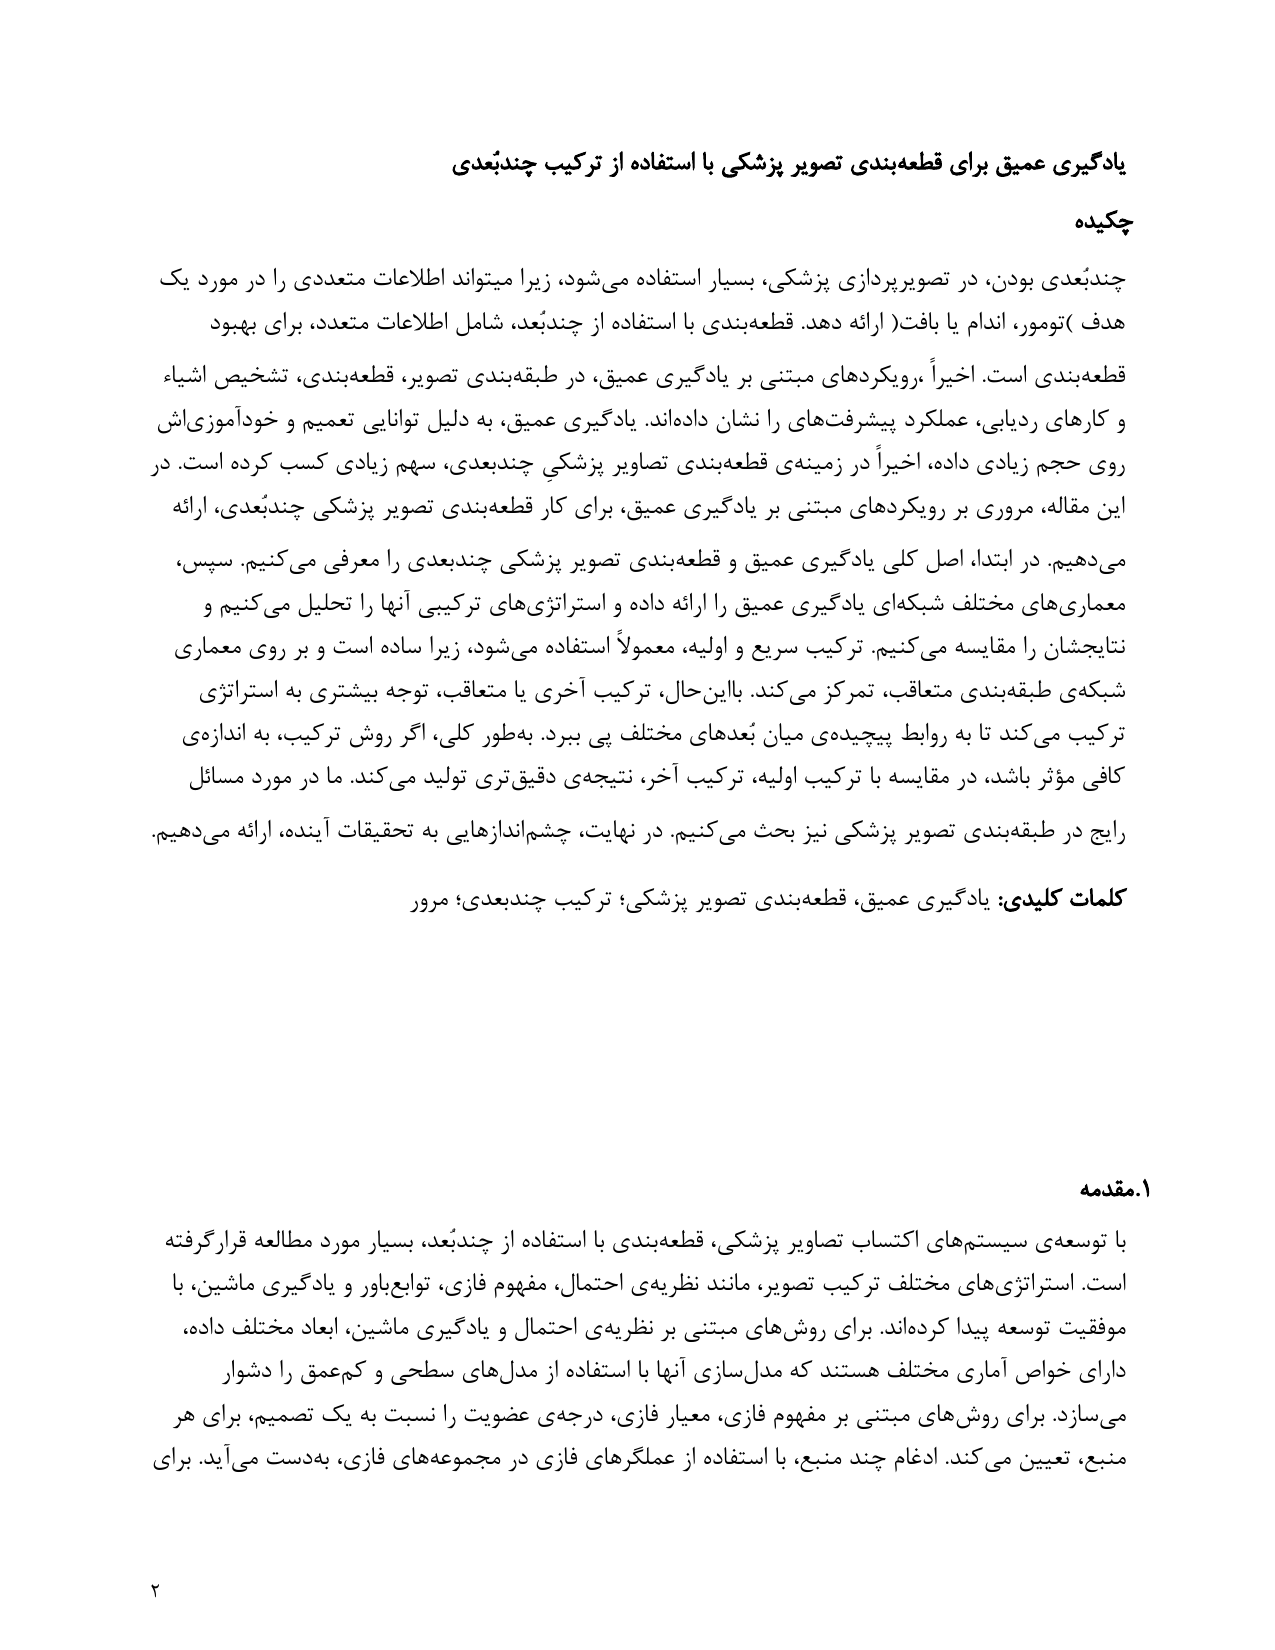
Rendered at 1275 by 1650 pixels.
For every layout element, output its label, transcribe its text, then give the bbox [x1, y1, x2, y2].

text چکیده [269, 208, 1133, 237]
text یادگیری عمیق برای قطعه‌بندی تصویر پزشکی با استفاده از ترکیب چندبُعدی [269, 150, 1126, 179]
list مقدمه [150, 1177, 1134, 1206]
text چندبُعدی بودن، در تصویرپردازی پزشکی، بسیار استفاده می‌شود، زیرا میتواند اطلاعات متعددی را در مورد یک هدف )تومور، اندام یا بافت( ارائه دهد. قطعه‌بندی با استفاده از چندبُعد، شامل اطلاعات متعدد، برای بهبود قطعه‌بندی است. اخیراً ،رویکردهای مبتنی بر یادگیری عمیق، در طبقه‌بندی تصویر، قطعه‌بندی، تشخیص اشیاء و کارهای ردیابی، عملکرد پیشرفت‌های را نشان داده‌اند. یادگیری عمیق، به دلیل توانایی تعمیم و خودآموزی‌اش روی حجم زیادی داده، اخیراً در زمینه‌ی قطعه‌بندی تصاویر پزشکیِ چندبعدی، سهم زیادی کسب کرده است. در این مقاله، مروری بر رویکردهای مبتنی بر یادگیری عمیق، برای کار قطعه‌بندی تصویر پزشکی چندبُعدی، ارائه می‌دهیم. در ابتدا، اصل کلی یادگیری عمیق و قطعه‌بندی تصویر پزشکی چندبعدی را معرفی می‌کنیم. سپس، معماری‌های مختلف شبکه‌ای یادگیری عمیق را ارائه داده و استراتژی‌های ترکیبی آنها را تحلیل می‌کنیم و نتایجشان را مقایسه می‌کنیم. ترکیب سریع و اولیه، معمولاً استفاده می‌شود، زیرا ساده است و بر روی معماری شبکه‌ی طبقه‌بندی متعاقب، تمرکز می‌کند. بااین‌حال، ترکیب آخری یا متعاقب، توجه بیشتری به استراتژی ترکیب می‌کند تا به روابط پیچیده‌ی میان بُعدهای مختلف پی ببرد. به‌طور کلی، اگر روش ترکیب، به اندازه‌ی کافی مؤثر باشد، در مقایسه با ترکیب اولیه، ترکیب آخر، نتیجه‌ی دقیق‌تری تولید می‌کند. ما در مورد مسائل رایج در طبقه‌بندی تصویر پزشکی نیز بحث می‌کنیم. در نهایت، چشم‌اندازهایی به تحقیقات آینده، ارائه می‌دهیم. [149, 267, 1126, 848]
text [149, 1228, 1126, 1474]
text کلمات کلیدی: یادگیری عمیق، قطعه‌بندی تصویر پزشکی؛ ترکیب چندبعدی؛ مرور [150, 886, 1126, 915]
